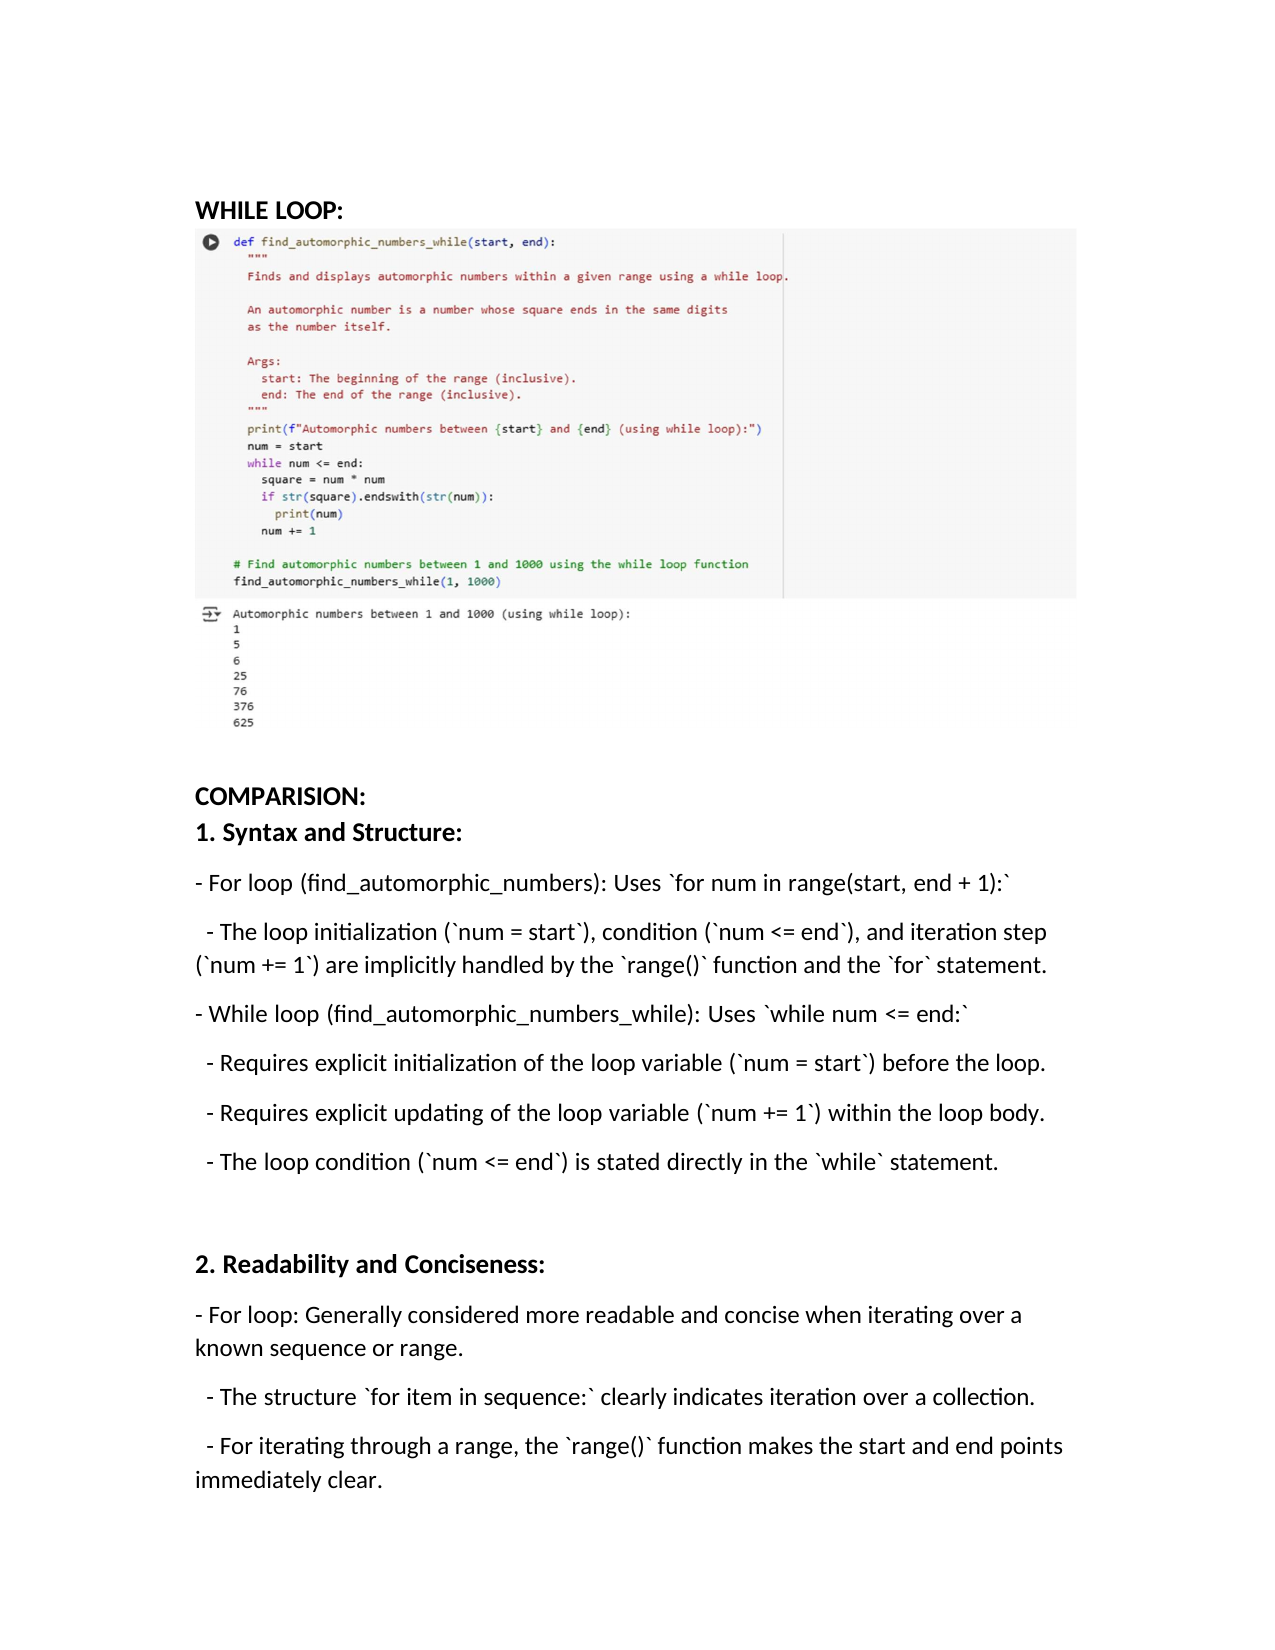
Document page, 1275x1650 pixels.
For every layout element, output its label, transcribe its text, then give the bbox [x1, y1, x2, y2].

list The loop initialization (`num = start`), condition (`num <= end`), and iteration step (`num += 1`) are implicitly handled by the `range()` function and the `for` statement. [195, 917, 1061, 980]
list The structure `for item in sequence:` clearly indicates iteration over a collection. [206, 1381, 1087, 1411]
text COMPARISION: [195, 779, 1087, 812]
list The loop condition (`num <= end`) is stated directly in the `while` statement. [206, 1146, 1087, 1177]
list Requires explicit initialization of the loop variable (`num = start`) before the loop. [206, 1048, 1087, 1078]
list While loop (find_automorphic_numbers_while): Uses `while num <= end:` [195, 999, 1087, 1029]
picture [194, 228, 1077, 728]
subtitle Readability and Conciseness: [195, 1247, 1087, 1280]
list Requires explicit updating of the loop variable (`num += 1`) within the loop body. [206, 1097, 1087, 1127]
list For loop (find_automorphic_numbers): Uses `for num in range(start, end + 1):` [195, 867, 1087, 898]
list For iterating through a range, the `range()` function makes the start and end points immediately clear. [195, 1430, 1075, 1494]
text WHILE LOOP: [195, 193, 1087, 226]
subtitle Syntax and Structure: [195, 815, 1087, 848]
list For loop: Generally considered more readable and concise when iterating over a known sequence or range. [195, 1299, 1035, 1363]
